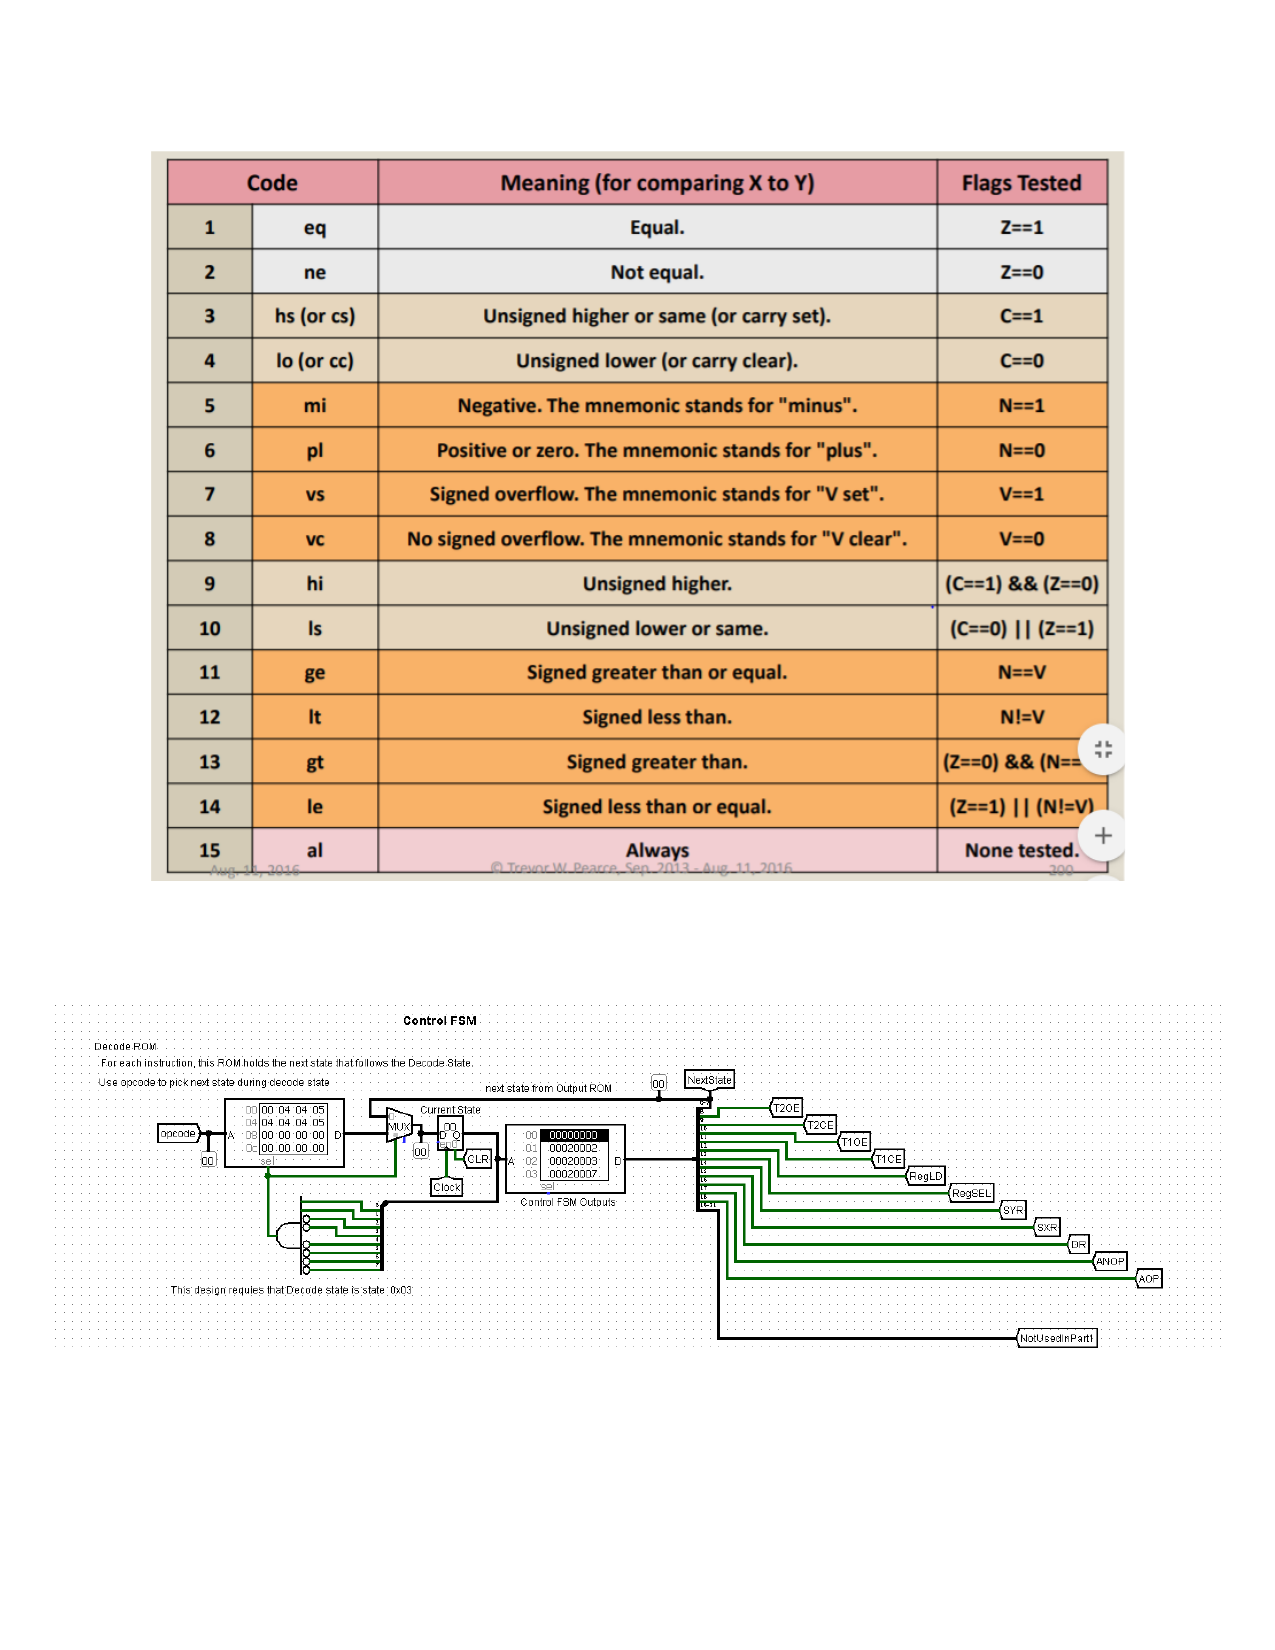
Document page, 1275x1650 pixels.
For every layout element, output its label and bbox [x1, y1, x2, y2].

picture [150, 150, 1125, 881]
picture [48, 1004, 1227, 1352]
